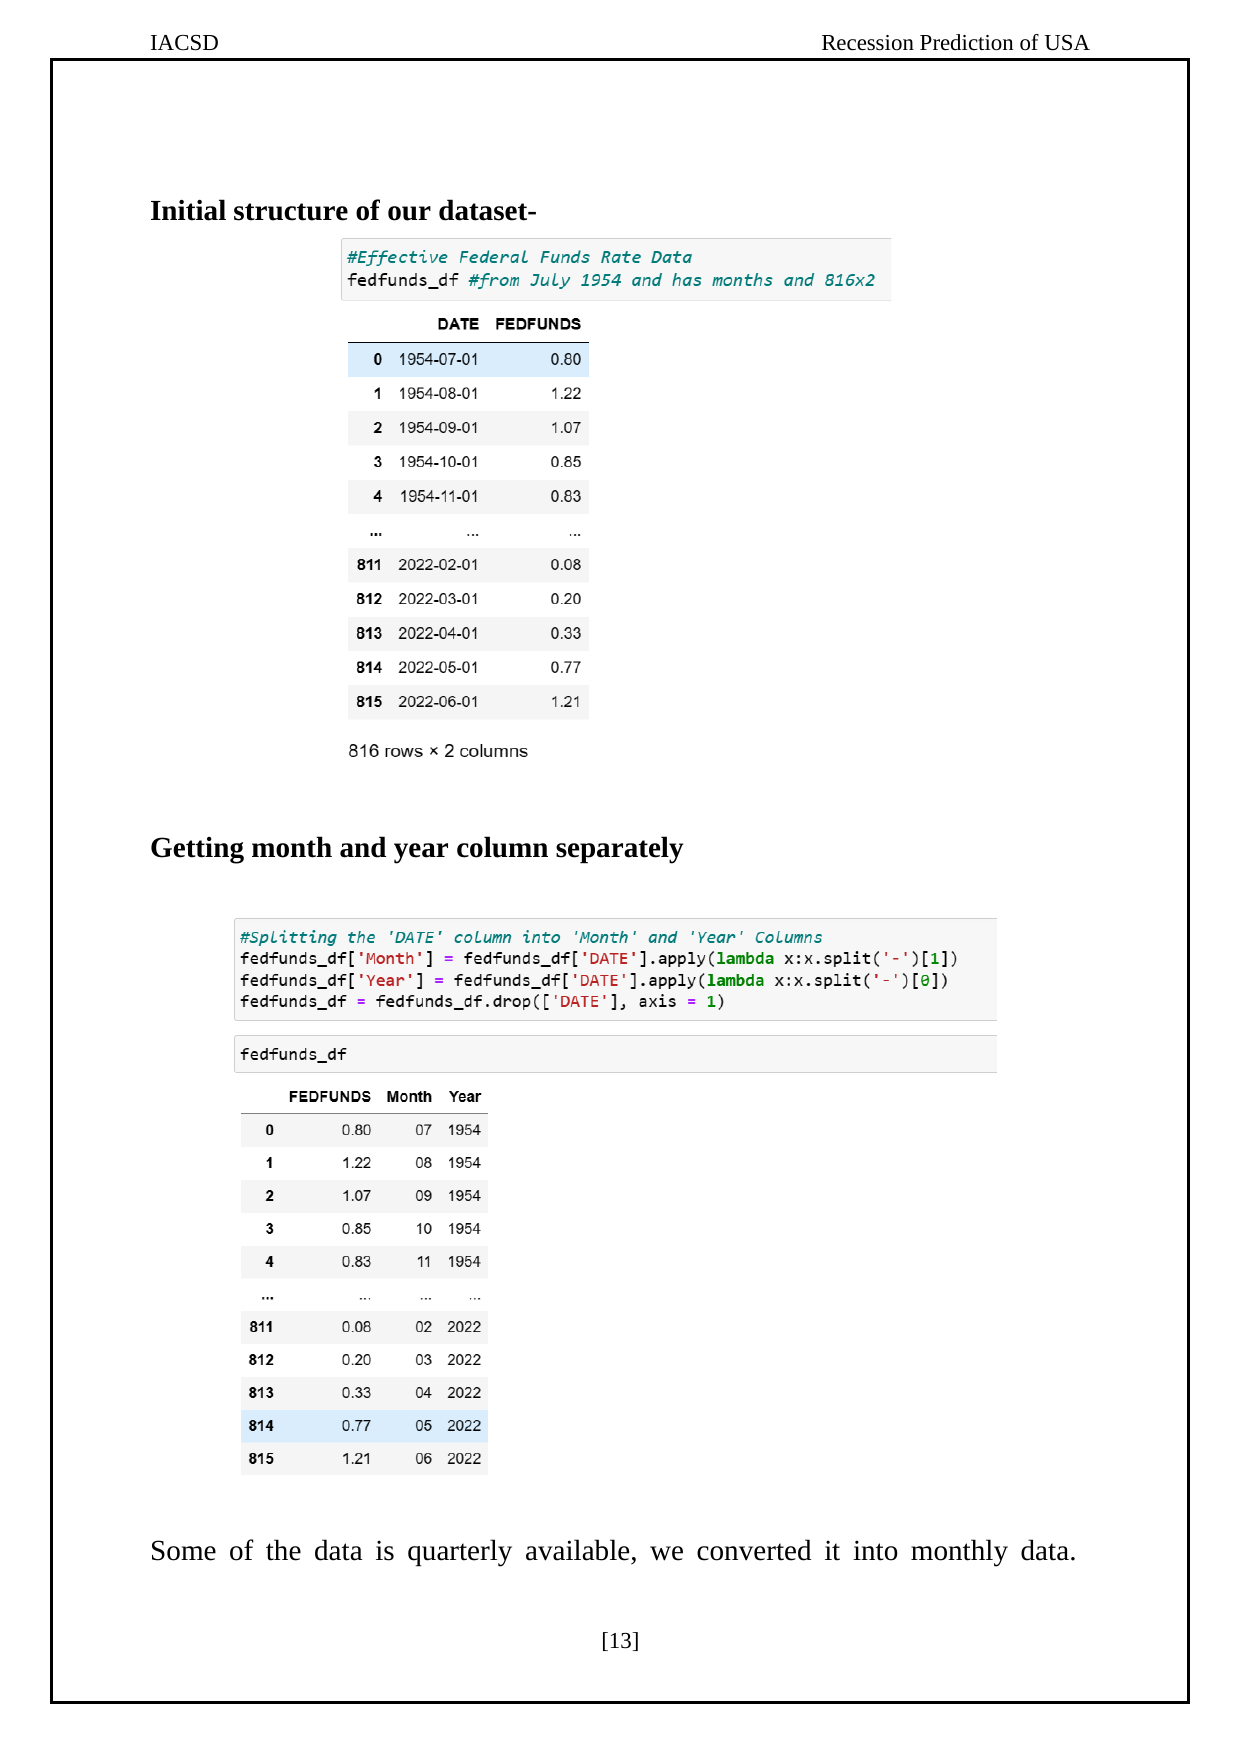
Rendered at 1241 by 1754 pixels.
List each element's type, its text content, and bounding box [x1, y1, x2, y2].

text Getting month and year column separately [150, 830, 1078, 864]
text Initial structure of our dataset- [150, 193, 1078, 227]
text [150, 1533, 1078, 1566]
picture [337, 236, 892, 777]
picture [231, 917, 997, 1480]
